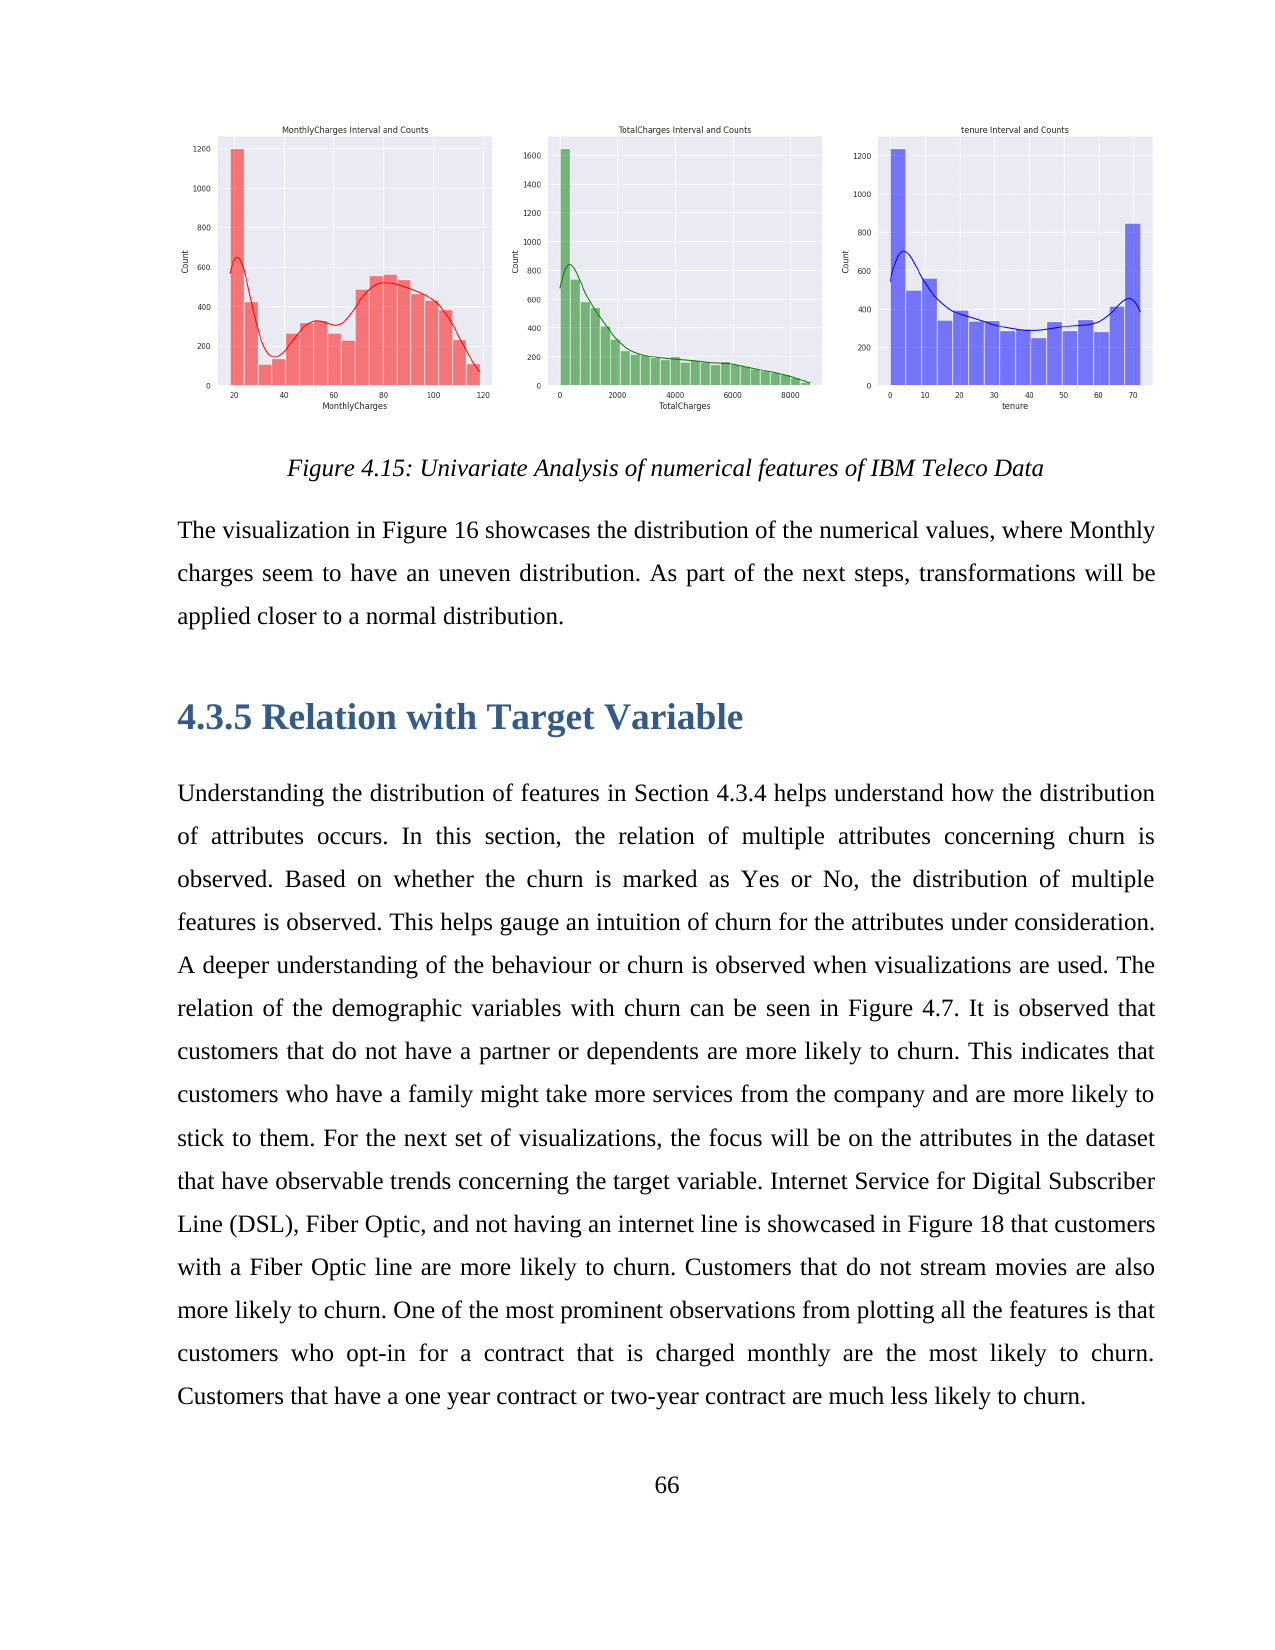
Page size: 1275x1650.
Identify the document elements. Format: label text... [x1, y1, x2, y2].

text Understanding the distribution of features in Section 4.3.4 helps understand how the distribution of attributes occurs. In this section, the relation of multiple attributes concerning churn is observed. Based on whether the churn is marked as Yes or No, the distribution of multiple features is observed. This helps gauge an intuition of churn for the attributes under consideration. A deeper understanding of the behaviour or churn is observed when visualizations are used. The relation of the demographic variables with churn can be seen in Figure 4.7. It is observed that customers that do not have a partner or dependents are more likely to churn. This indicates that customers who have a family might take more services from the company and are more likely to stick to them. For the next set of visualizations, the focus will be on the attributes in the dataset that have observable trends concerning the target variable. Internet Service for Digital Subscriber Line (DSL), Fiber Optic, and not having an internet line is showcased in Figure 18 that customers with a Fiber Optic line are more likely to churn. Customers that do not stream movies are also more likely to churn. One of the most prominent observations from plotting all the features is that customers who opt-in for a contract that is charged monthly are the most likely to churn. Customers that have a one year contract or two-year contract are much less likely to churn. [177, 778, 1156, 1410]
picture [177, 121, 1157, 415]
text The visualization in Figure 16 showcases the distribution of the numerical values, where Monthly charges seem to have an uneven distribution. As part of the next steps, transformations will be applied closer to a normal distribution. [177, 515, 1156, 630]
subtitle 4.3.5 Relation with Target Variable [177, 694, 1156, 737]
